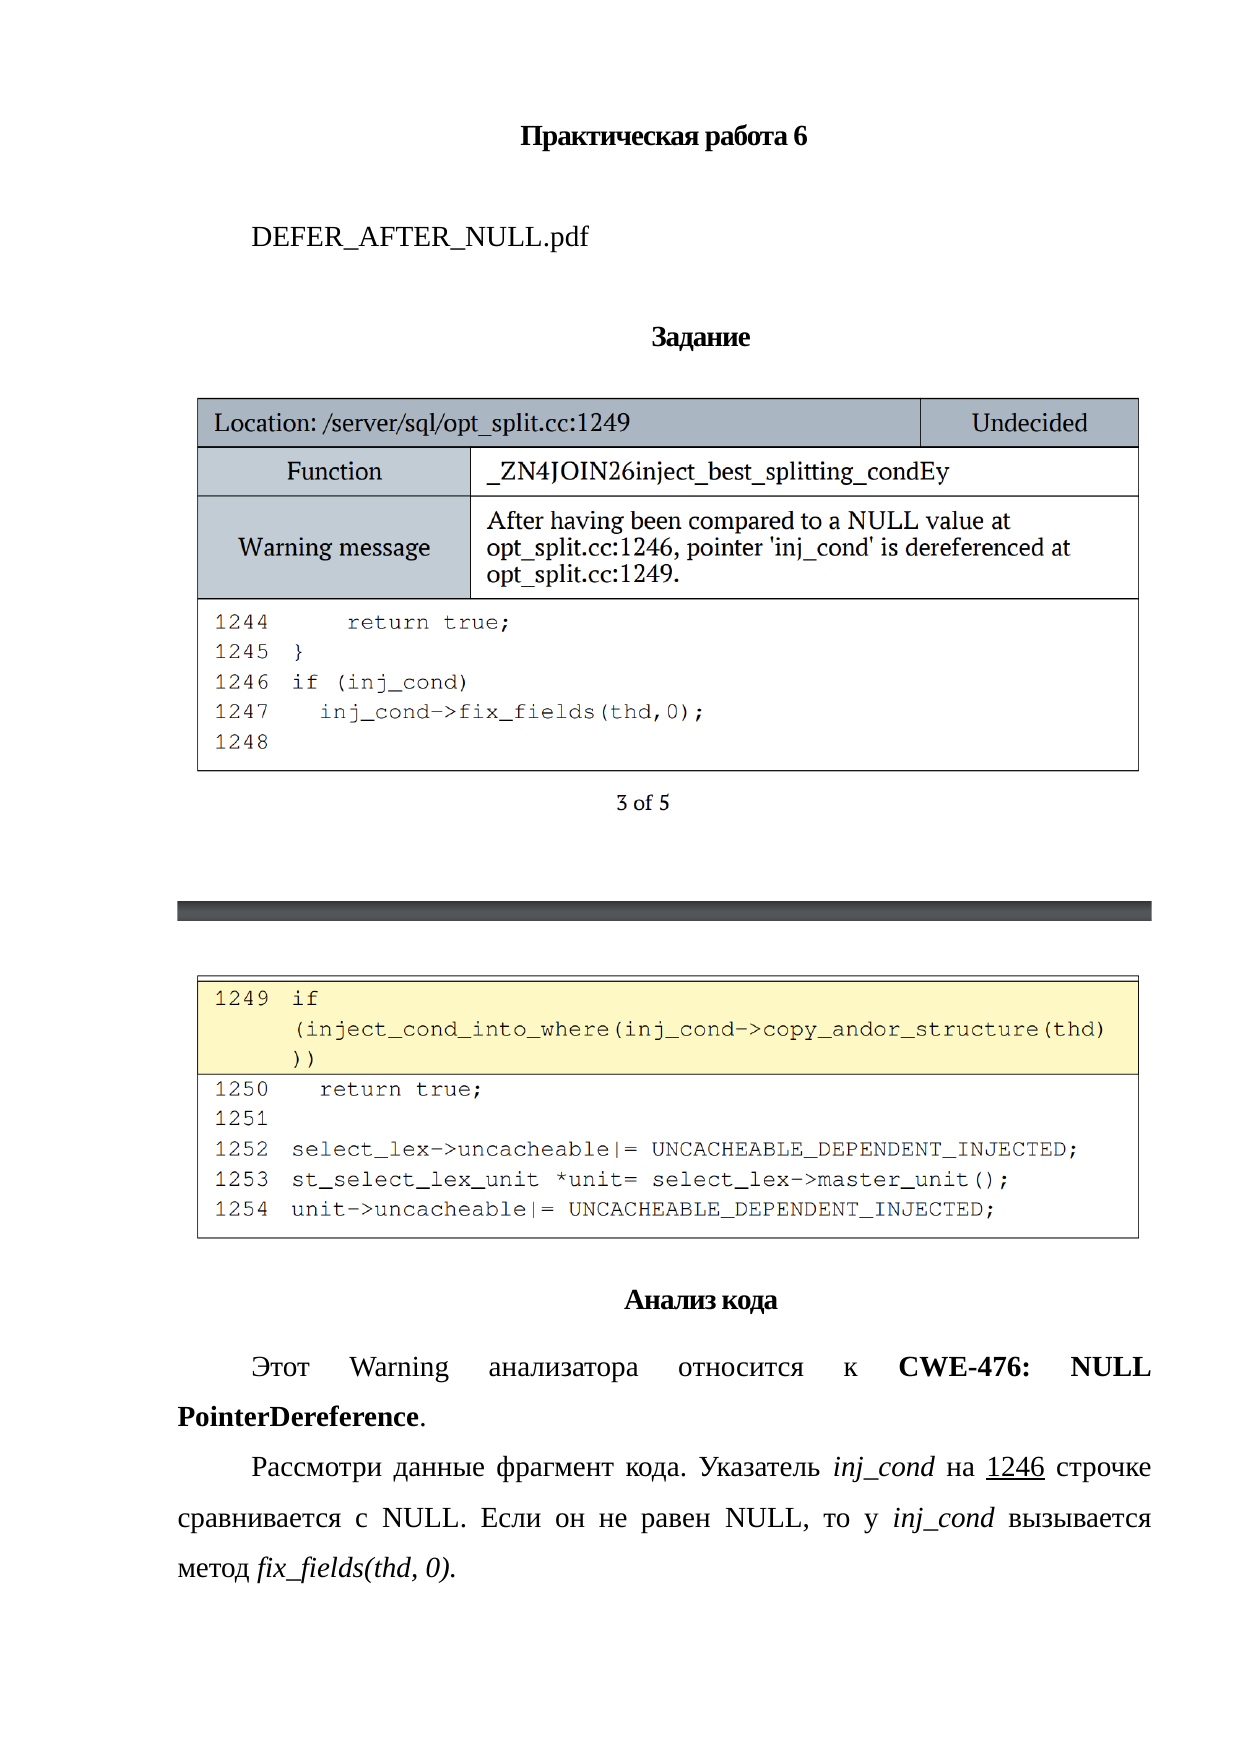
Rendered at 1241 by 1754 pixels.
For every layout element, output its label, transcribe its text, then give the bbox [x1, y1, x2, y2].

subtitle Задание [177, 319, 1152, 353]
text DEFER_AFTER_NULL.pdf [177, 219, 1152, 252]
title Практическая работа 6 [177, 118, 1152, 152]
text Рассмотри данные фрагмент кода. Указатель inj_cond на 1246 строчке сравнивается с NULL. Если он не равен NULL, то у inj_cond вызывается метод fix_fields(thd, 0). [177, 1449, 1152, 1583]
picture [177, 386, 1152, 1249]
subtitle Анализ кода [177, 1282, 1152, 1315]
text Этот Warning анализатора относится к CWE-476: NULL PointerDereference. [177, 1349, 1152, 1433]
